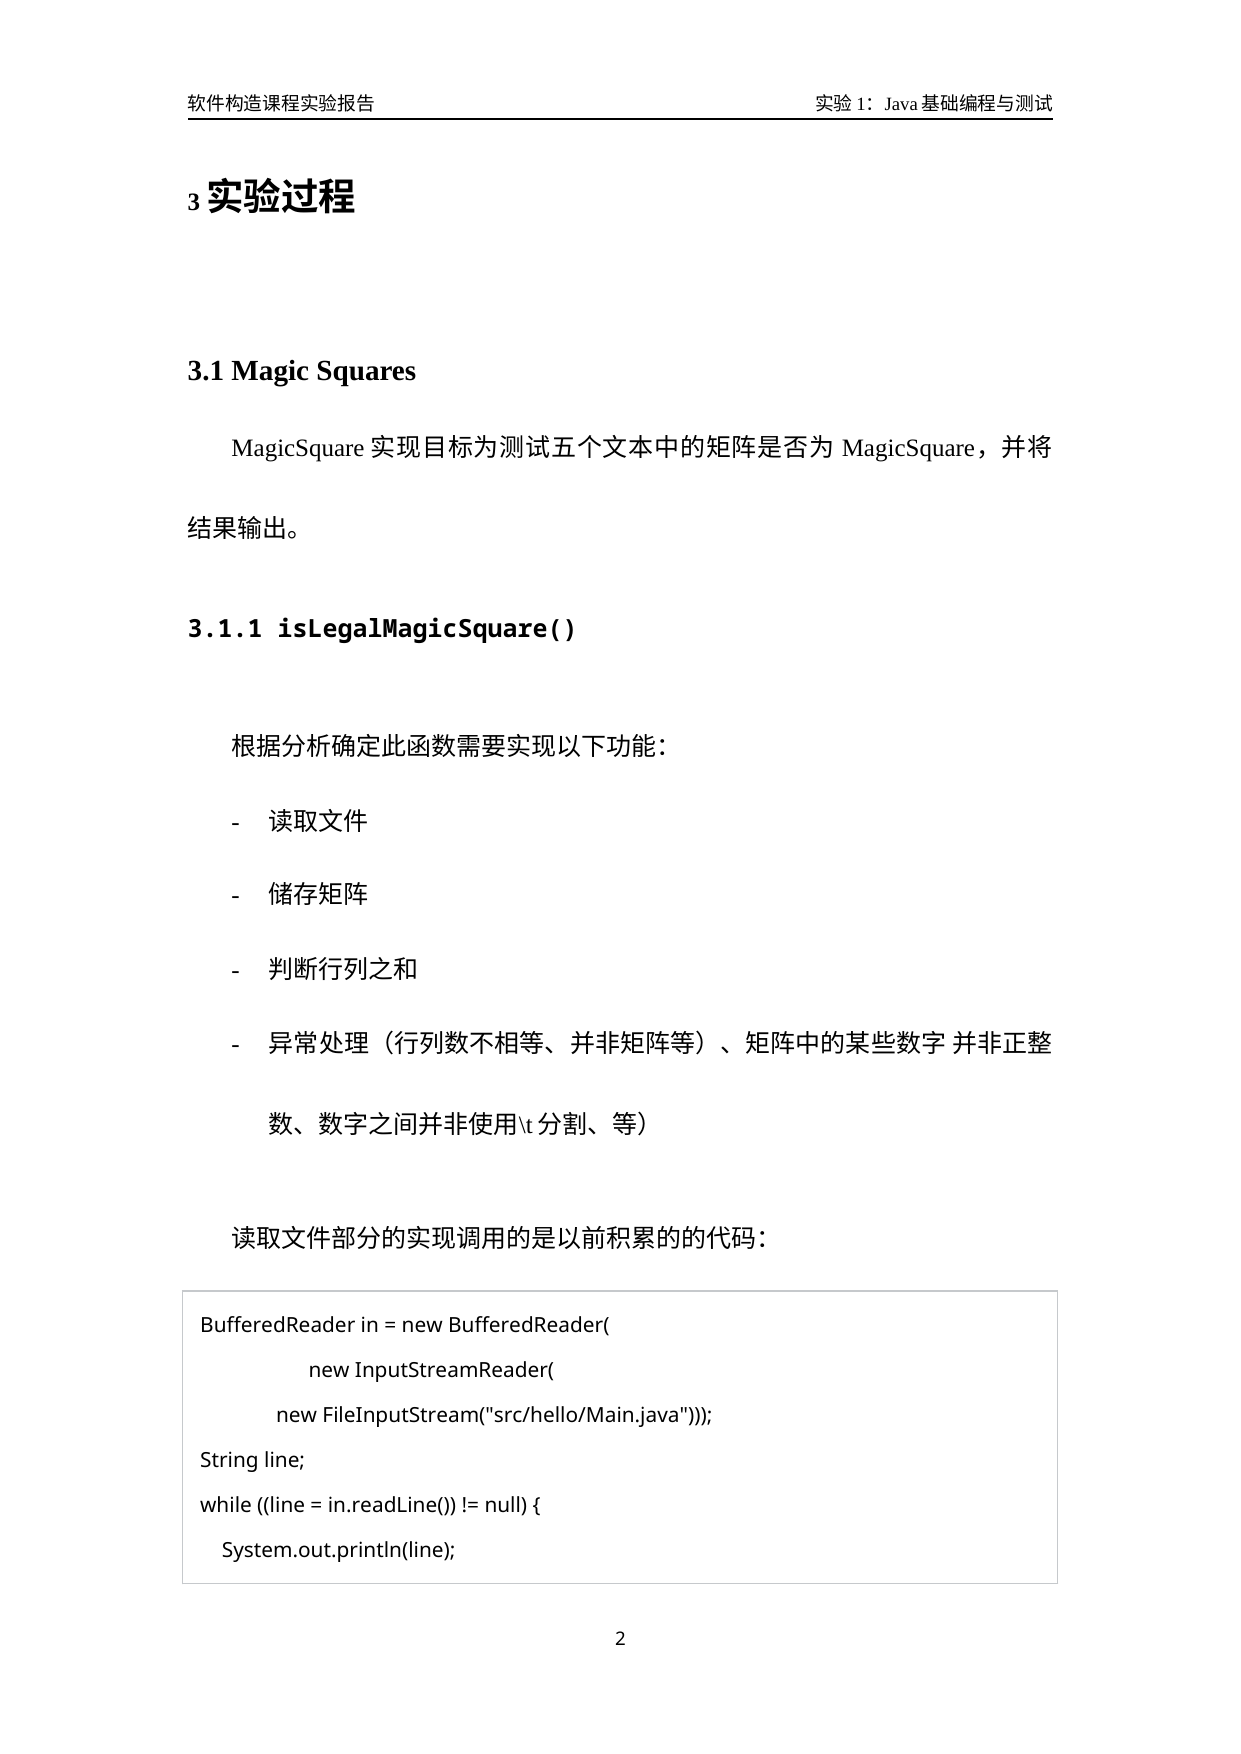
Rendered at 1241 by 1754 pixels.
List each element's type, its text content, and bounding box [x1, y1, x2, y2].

subtitle 实验过程 [187, 162, 1053, 227]
text 根据分析确定此函数需要实现以下功能： [187, 712, 1053, 777]
text 读取文件部分的实现调用的是以前积累的的代码： [231, 1204, 1053, 1269]
list 判断行列之和 [231, 935, 1053, 1000]
text BufferedReader in = new BufferedReader( [183, 1292, 1057, 1335]
text new InputStreamReader( [183, 1335, 1057, 1380]
list 异常处理（行列数不相等、并非矩阵等）、矩阵中的某些数字 并非正整数、数字之间并非使用\t分割、等） [231, 1009, 1053, 1155]
text while ((line = in.readLine()) != null) { [183, 1470, 1057, 1515]
subtitle isLegalMagicSquare() [187, 596, 1053, 661]
text MagicSquare实现目标为测试五个文本中的矩阵是否为MagicSquare，并将结果输出。 [187, 413, 1053, 559]
list 读取文件 [231, 787, 1053, 852]
text new FileInputStream("src/hello/Main.java"))); [183, 1380, 1057, 1425]
subtitle Magic Squares [187, 338, 1053, 403]
text System.out.println(line); [183, 1515, 1057, 1583]
list 储存矩阵 [231, 861, 1053, 926]
text String line; [183, 1425, 1057, 1470]
